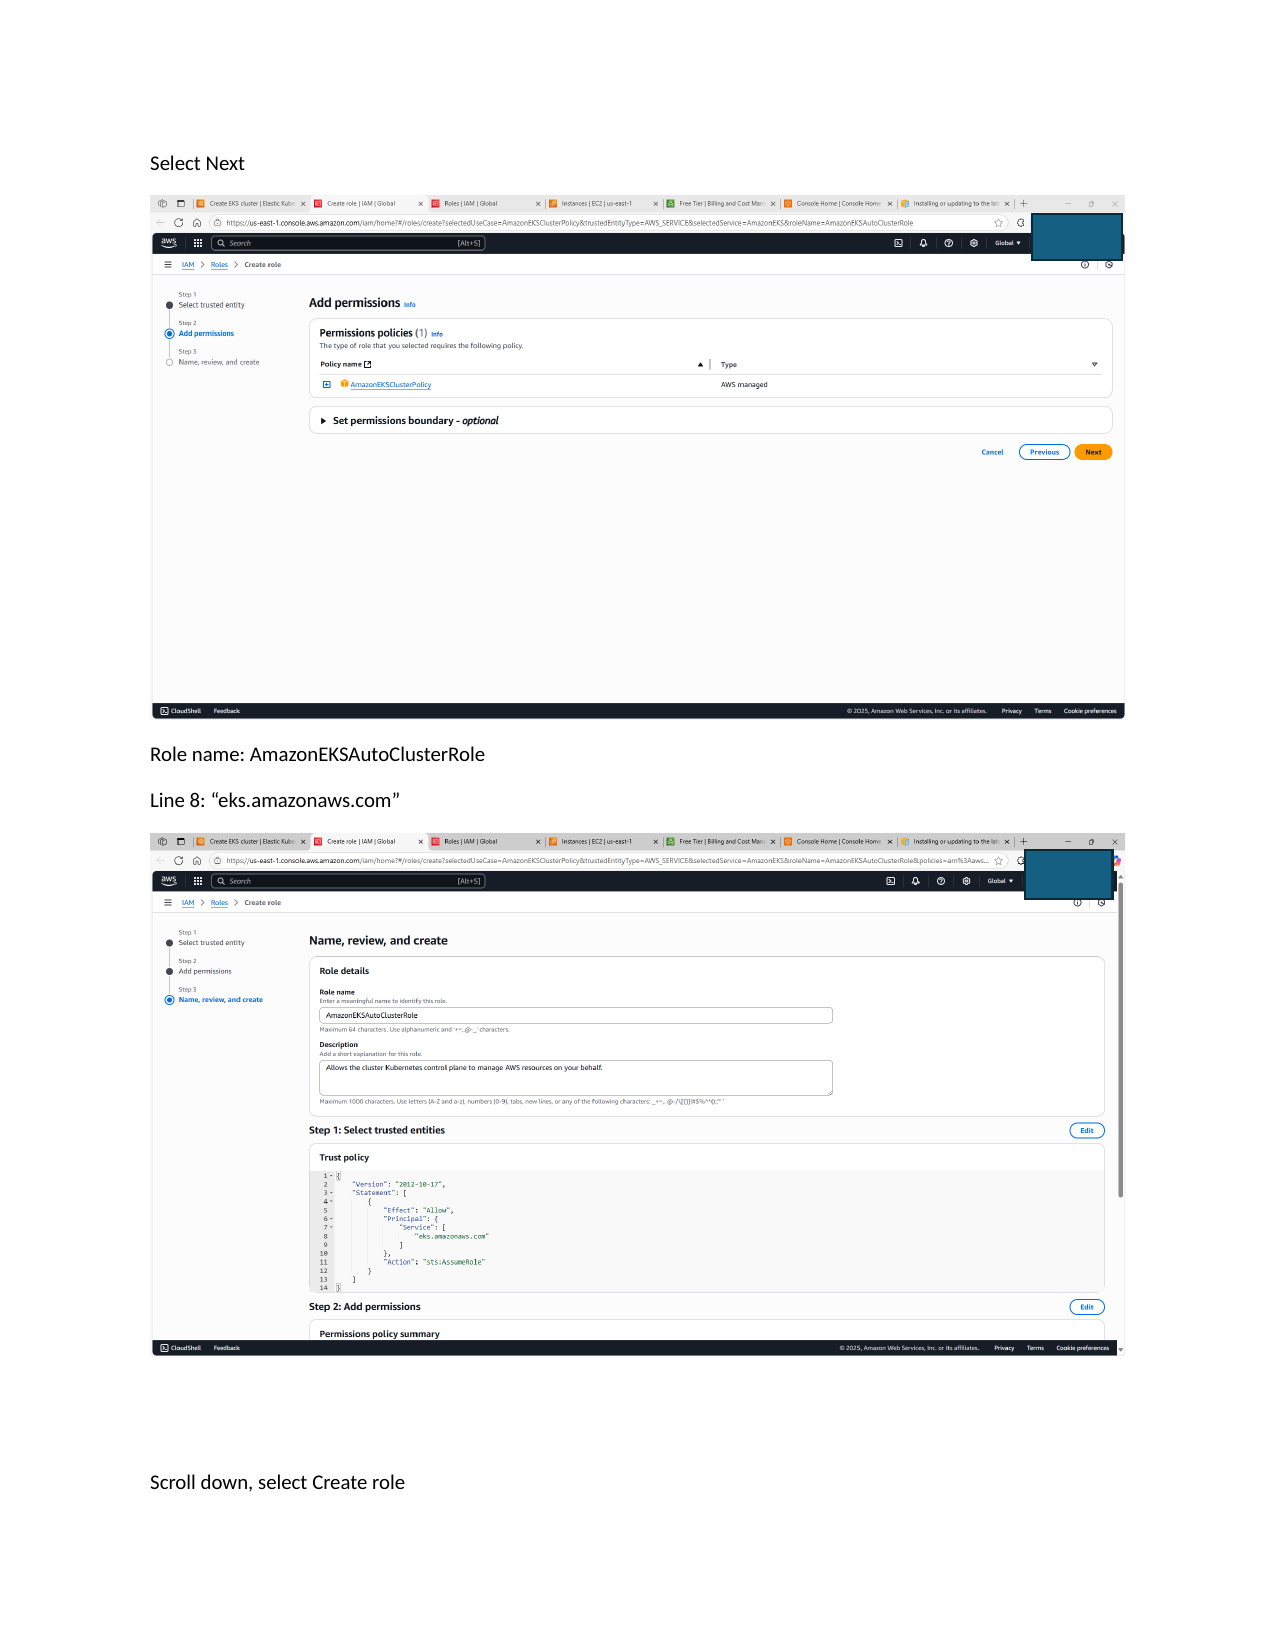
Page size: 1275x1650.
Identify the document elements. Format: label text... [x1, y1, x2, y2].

text Line 8: “eks.amazonaws.com” [150, 787, 1125, 813]
text Select Next [150, 150, 1125, 175]
text Scroll down, select Create role [150, 1469, 1125, 1495]
picture [150, 195, 1125, 720]
text Role name: AmazonEKSAutoClusterRole [150, 741, 1125, 767]
picture [150, 833, 1125, 1356]
